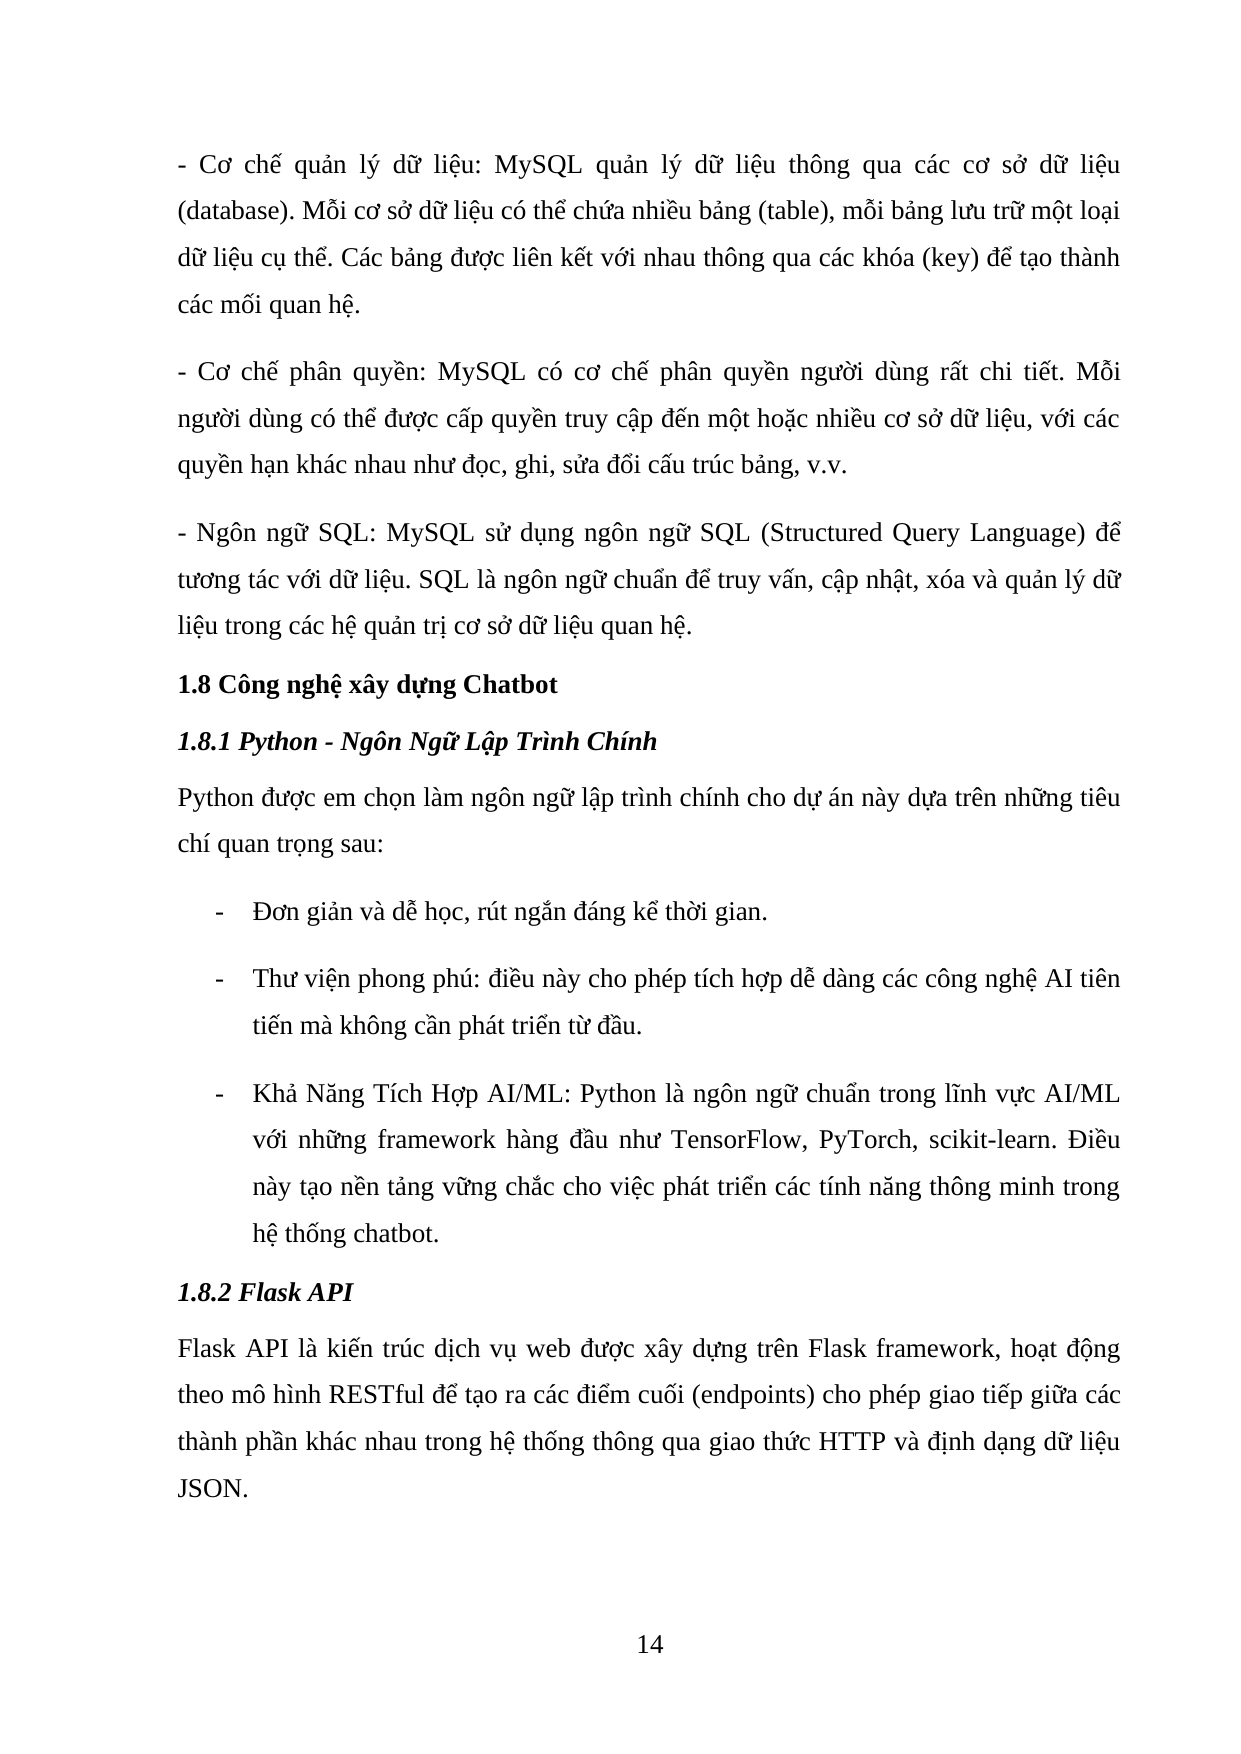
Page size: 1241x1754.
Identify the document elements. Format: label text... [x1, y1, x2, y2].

list Khả Năng Tích Hợp AI/ML: Python là ngôn ngữ chuẩn trong lĩnh vực AI/ML với những framework hàng đầu như TensorFlow, PyTorch, scikit-learn. Điều này tạo nền tảng vững chắc cho việc phát triển các tính năng thông minh trong hệ thống chatbot. [215, 1077, 1122, 1248]
list Đơn giản và dễ học, rút ngắn đáng kể thời gian. [215, 895, 1122, 926]
text - Cơ chế quản lý dữ liệu: MySQL quản lý dữ liệu thông qua các cơ sở dữ liệu (database). Mỗi cơ sở dữ liệu có thể chứa nhiều bảng (table), mỗi bảng lưu trữ một loại dữ liệu cụ thể. Các bảng được liên kết với nhau thông qua các khóa (key) để tạo thành các mối quan hệ. [177, 148, 1122, 319]
subtitle 1.8.1 Python - Ngôn Ngữ Lập Trình Chính [177, 725, 1122, 756]
subtitle 1.8.2 Flask API [177, 1276, 1122, 1307]
text Flask API là kiến trúc dịch vụ web được xây dựng trên Flask framework, hoạt động theo mô hình RESTful để tạo ra các điểm cuối (endpoints) cho phép giao tiếp giữa các thành phần khác nhau trong hệ thống thông qua giao thức HTTP và định dạng dữ liệu JSON. [177, 1332, 1122, 1503]
list Thư viện phong phú: điều này cho phép tích hợp dễ dàng các công nghệ AI tiên tiến mà không cần phát triển từ đầu. [215, 962, 1122, 1040]
subtitle 1.8 Công nghệ xây dựng Chatbot [177, 668, 1122, 700]
text Python được em chọn làm ngôn ngữ lập trình chính cho dự án này dựa trên những tiêu chí quan trọng sau: [177, 781, 1122, 859]
text - Ngôn ngữ SQL: MySQL sử dụng ngôn ngữ SQL (Structured Query Language) để tương tác với dữ liệu. SQL là ngôn ngữ chuẩn để truy vấn, cập nhật, xóa và quản lý dữ liệu trong các hệ quản trị cơ sở dữ liệu quan hệ. [177, 516, 1122, 641]
text - Cơ chế phân quyền: MySQL có cơ chế phân quyền người dùng rất chi tiết. Mỗi người dùng có thể được cấp quyền truy cập đến một hoặc nhiều cơ sở dữ liệu, với các quyền hạn khác nhau như đọc, ghi, sửa đổi cấu trúc bảng, v.v. [177, 355, 1122, 480]
